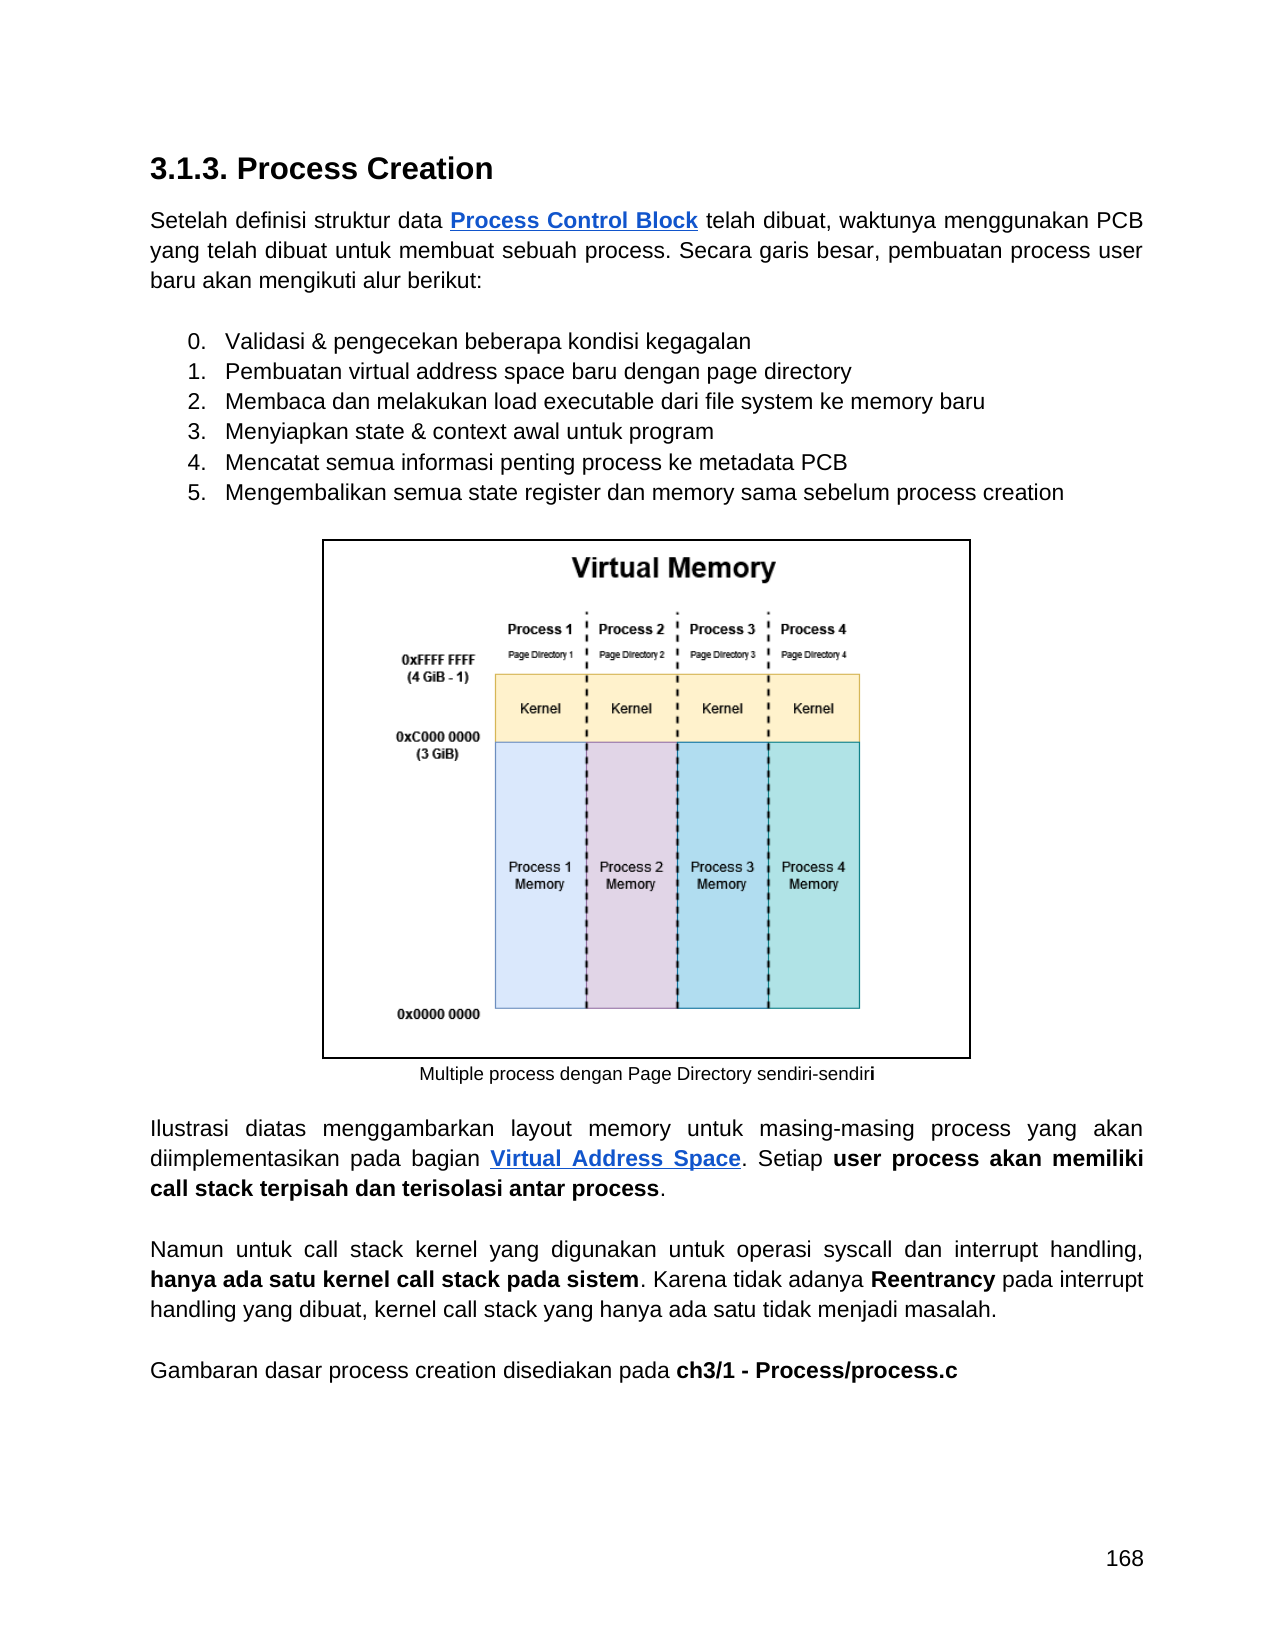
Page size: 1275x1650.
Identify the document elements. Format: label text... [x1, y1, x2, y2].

list Mengembalikan semua state register dan memory sama sebelum process creation [187, 479, 1144, 505]
list Menyiapkan state & context awal untuk program [187, 418, 1144, 444]
list Pembuatan virtual address space baru dengan page directory [187, 358, 1144, 384]
text Setelah definisi struktur data Process Control Block telah dibuat, waktunya menggunakan PCB yang telah dibuat untuk membuat sebuah process. Secara garis besar, pembuatan process user baru akan mengikuti alur berikut: [150, 207, 1144, 293]
text Ilustrasi diatas menggambarkan layout memory untuk masing-masing process yang akan diimplementasikan pada bagian Virtual Address Space. Setiap user process akan memiliki call stack terpisah dan terisolasi antar process. [150, 1115, 1144, 1202]
text Gambaran dasar process creation disediakan pada ch3/1 - Process/process.c [150, 1357, 1144, 1383]
list Membaca dan melakukan load executable dari file system ke memory baru [187, 388, 1144, 414]
subtitle 3.1.3. Process Creation [150, 150, 1144, 186]
picture [324, 541, 969, 1057]
text Namun untuk call stack kernel yang digunakan untuk operasi syscall dan interrupt handling, hanya ada satu kernel call stack pada sistem. Karena tidak adanya Reentrancy pada interrupt handling yang dibuat, kernel call stack yang hanya ada satu tidak menjadi masalah. [150, 1236, 1144, 1323]
list Validasi & pengecekan beberapa kondisi kegagalan [187, 328, 1144, 354]
list Mencatat semua informasi penting process ke metadata PCB [187, 448, 1144, 475]
text Multiple process dengan Page Directory sendiri-sendiri [150, 1063, 1144, 1085]
